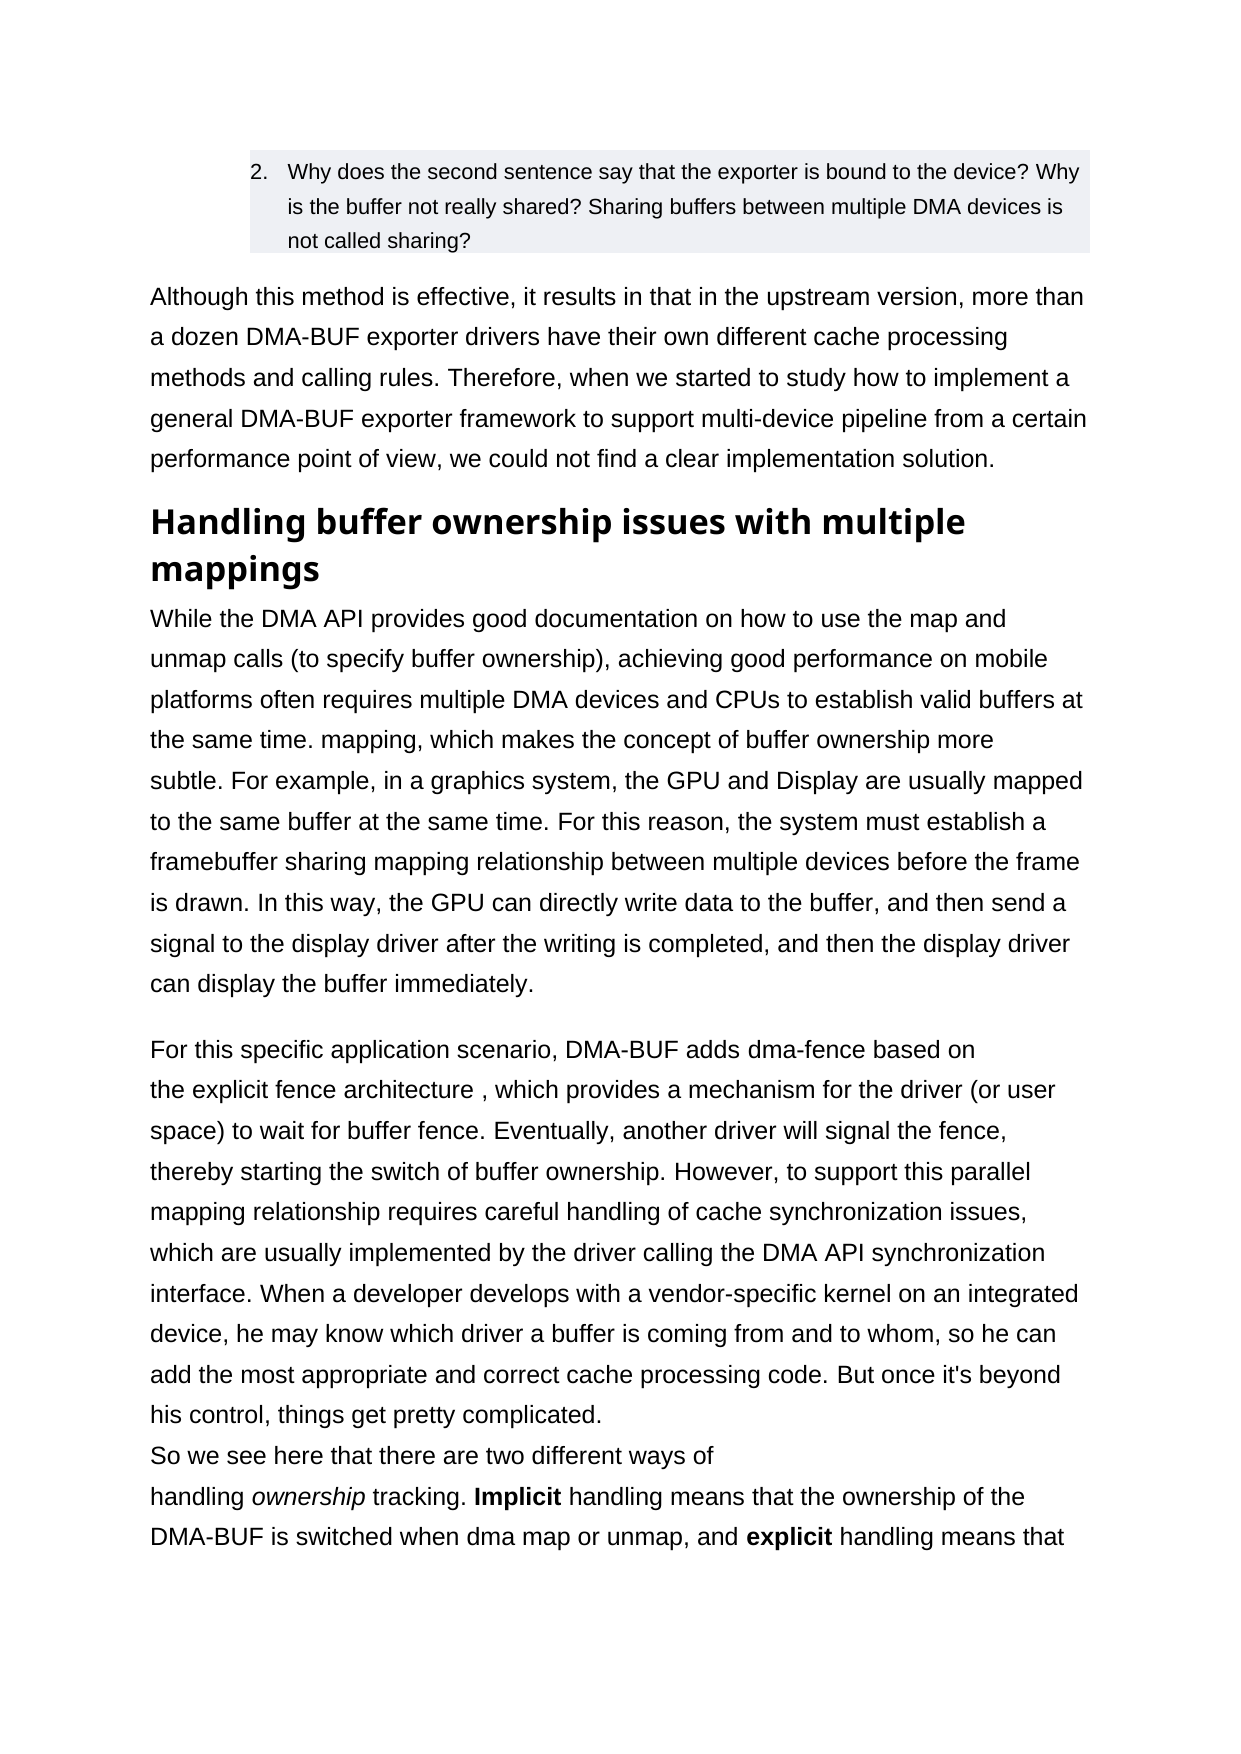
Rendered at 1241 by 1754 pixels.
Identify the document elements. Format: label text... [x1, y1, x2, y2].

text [150, 1429, 1090, 1551]
text Although this method is effective, it results in that in the upstream version, more than a dozen DMA-BUF exporter drivers have their own different cache processing methods and calling rules. Therefore, when we started to study how to implement a general DMA-BUF exporter framework to support multi-device pipeline from a certain performance point of view, we could not find a clear implementation solution. [150, 270, 1090, 473]
text Handling buffer ownership issues with multiple mappings [150, 498, 1090, 592]
text For this specific application scenario, DMA-BUF adds dma-fence based on the explicit fence architecture , which provides a mechanism for the driver (or user space) to wait for buffer fence. Eventually, another driver will signal the fence, thereby starting the switch of buffer ownership. However, to support this parallel mapping relationship requires careful handling of cache synchronization issues, which are usually implemented by the driver calling the DMA API synchronization interface. When a developer develops with a vendor-specific kernel on an integrated device, he may know which driver a buffer is coming from and to whom, so he can add the most appropriate and correct cache processing code. But once it's beyond his control, things get pretty complicated. [150, 1023, 1090, 1429]
text While the DMA API provides good documentation on how to use the map and unmap calls (to specify buffer ownership), achieving good performance on mobile platforms often requires multiple DMA devices and CPUs to establish valid buffers at the same time. mapping, which makes the concept of buffer ownership more subtle. For example, in a graphics system, the GPU and Display are usually mapped to the same buffer at the same time. For this reason, the system must establish a framebuffer sharing mapping relationship between multiple devices before the frame is drawn. In this way, the GPU can directly write data to the buffer, and then send a signal to the display driver after the writing is completed, and then the display driver can display the buffer immediately. [150, 592, 1090, 998]
list Why does the second sentence say that the exporter is bound to the device? Why is the buffer not really shared? Sharing buffers between multiple DMA devices is not called sharing? [250, 150, 1090, 253]
